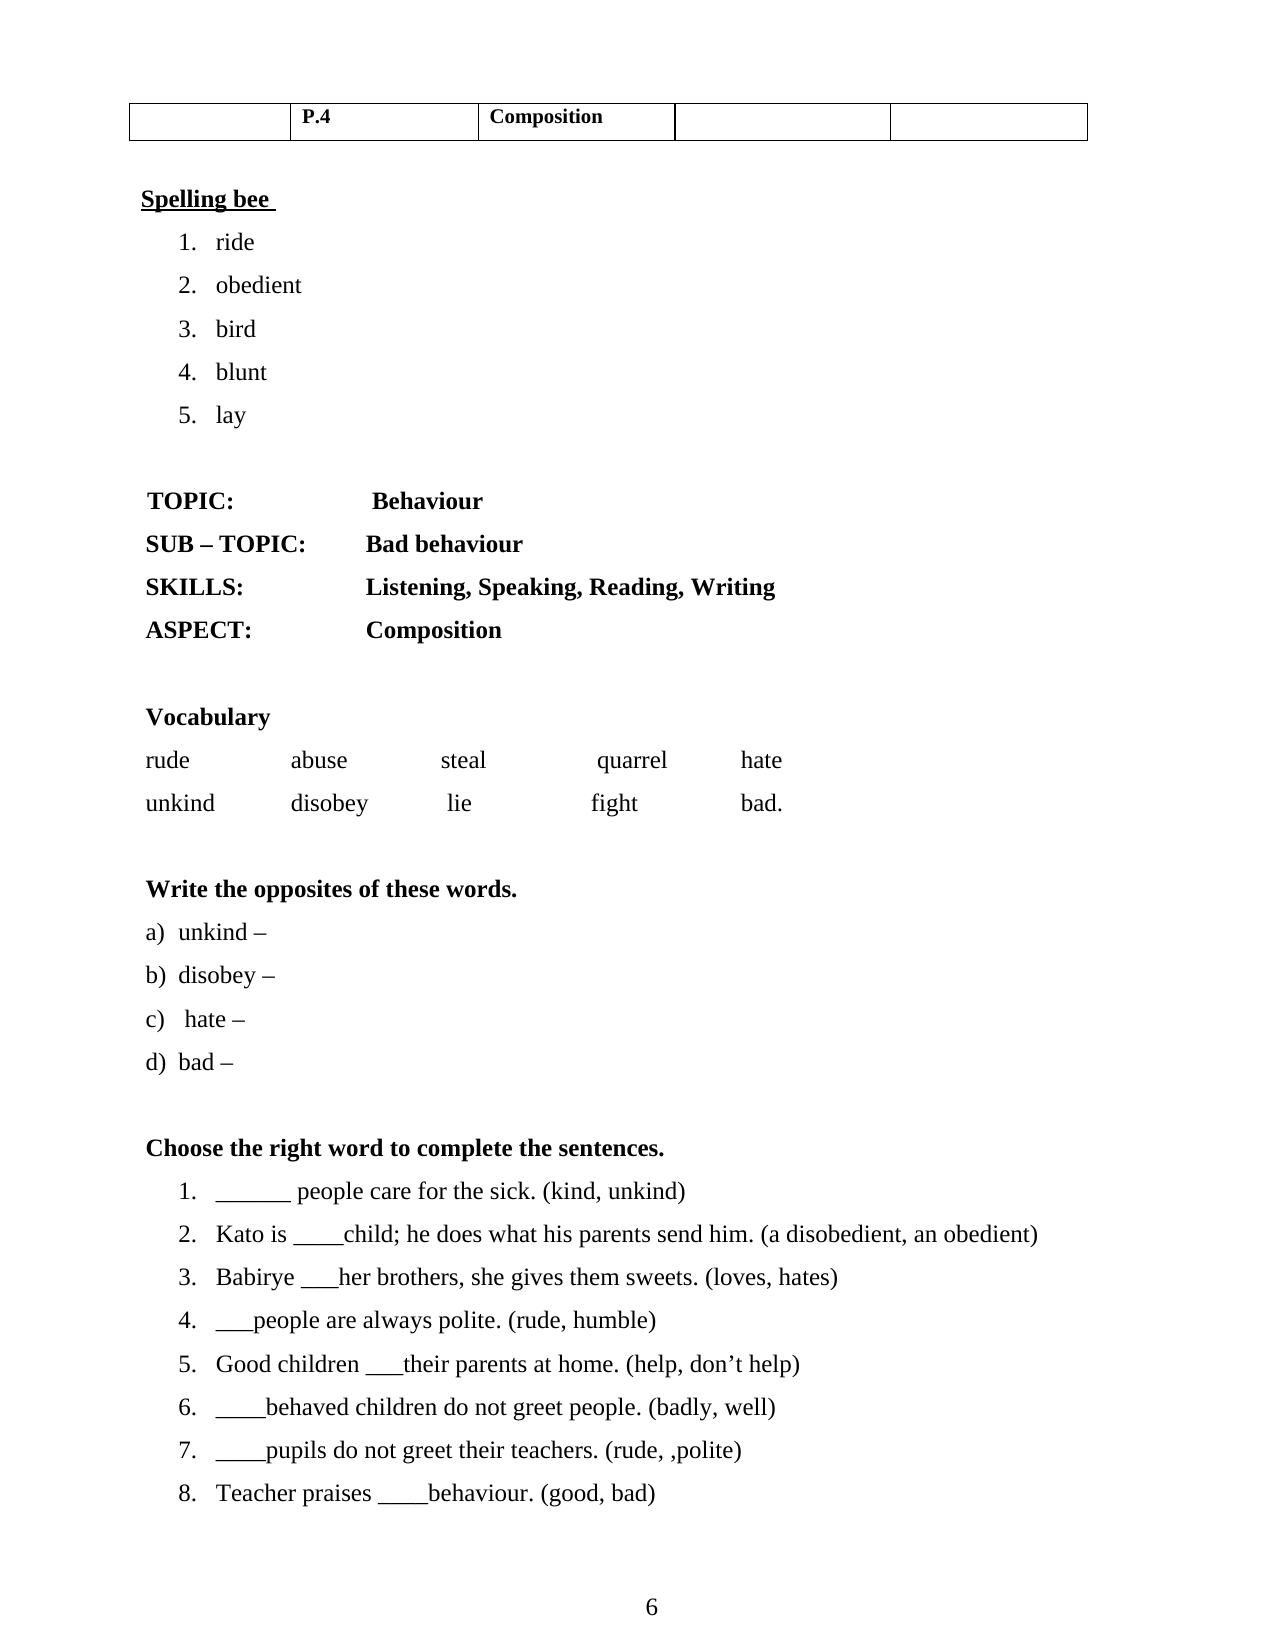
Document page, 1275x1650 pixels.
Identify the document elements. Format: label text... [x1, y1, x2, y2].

list Good children ___their parents at home. (help, don’t help) [178, 1349, 1162, 1377]
table_cell [891, 104, 1087, 140]
text SUB – TOPIC: Bad behaviour [145, 529, 1162, 558]
list ___people are always polite. (rude, humble) [178, 1306, 1162, 1334]
list disobey – [145, 961, 1162, 989]
list lay [178, 400, 1162, 429]
list unkind – [145, 917, 1162, 946]
list bad – [145, 1047, 1162, 1076]
table_cell P.4 [291, 104, 478, 140]
list ____pupils do not greet their teachers. (rude, ,polite) [178, 1435, 1162, 1464]
text Spelling bee [141, 184, 1162, 213]
text TOPIC: Behaviour [141, 486, 1162, 515]
text SKILLS: Listening, Speaking, Reading, Writing [145, 572, 1162, 601]
table_cell [130, 104, 290, 140]
text rude abuse steal quarrel hate [145, 745, 1162, 774]
text unkind disobey lie fight bad. [145, 788, 1162, 817]
list Kato is ____child; he does what his parents send him. (a disobedient, an obedient) [178, 1219, 1162, 1248]
list Babirye ___her brothers, she gives them sweets. (loves, hates) [178, 1262, 1162, 1291]
table_cell [676, 104, 890, 140]
text ASPECT: Composition [145, 616, 1162, 644]
table_cell Composition [479, 104, 674, 140]
list bird [178, 314, 1162, 342]
list blunt [178, 357, 1162, 386]
list hate – [145, 1004, 1162, 1032]
list ______ people care for the sick. (kind, unkind) [178, 1176, 1162, 1205]
text Choose the right word to complete the sentences. [145, 1133, 1162, 1162]
list obedient [178, 271, 1162, 299]
list ____behaved children do not greet people. (badly, well) [178, 1392, 1162, 1421]
list ride [178, 227, 1162, 256]
text Write the opposites of these words. [145, 874, 1162, 903]
list Teacher praises ____behaviour. (good, bad) [178, 1478, 1162, 1507]
text Vocabulary [145, 702, 1162, 731]
